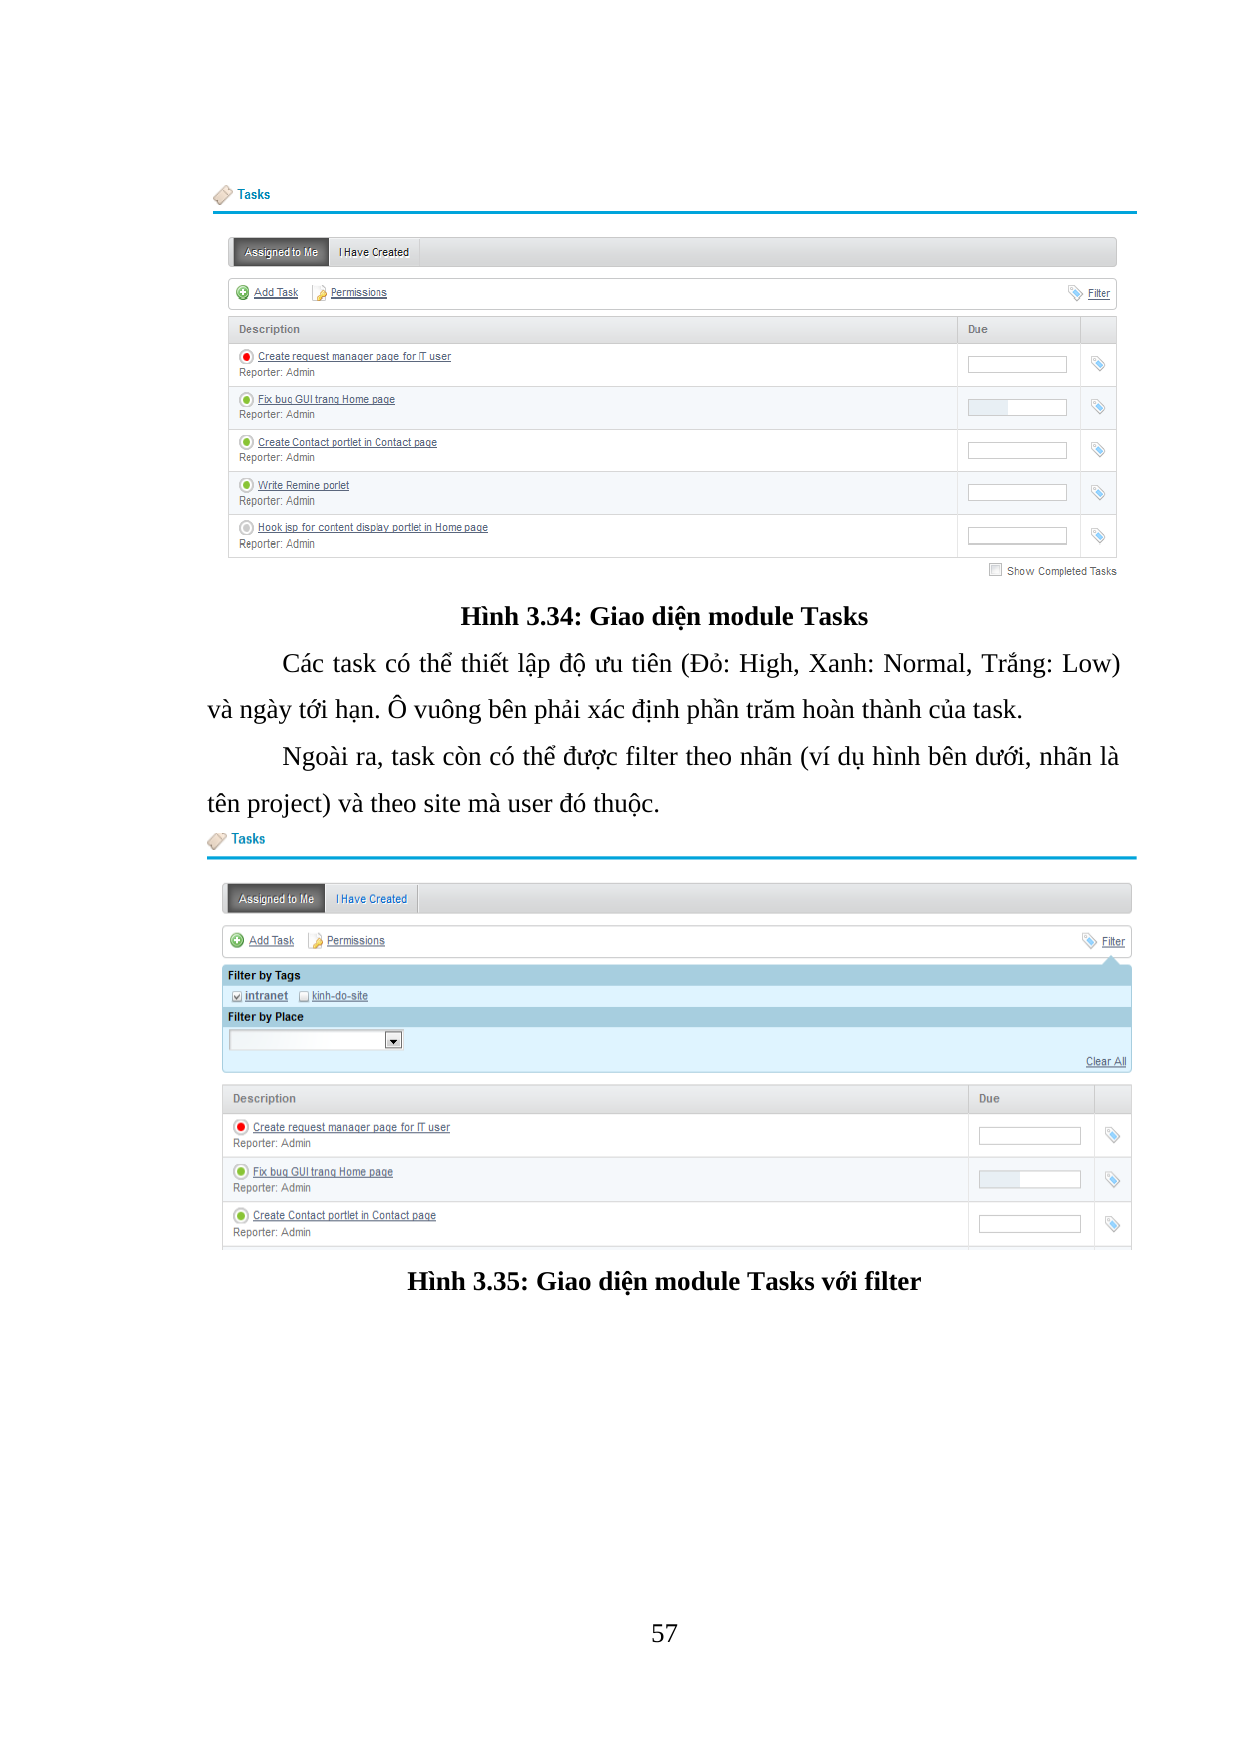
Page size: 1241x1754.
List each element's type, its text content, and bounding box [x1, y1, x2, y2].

text Ngoài ra, task còn có thể được filter theo nhãn (ví dụ hình bên dưới, nhãn là tên project) và theo site mà user đó thuộc. [207, 740, 1122, 818]
picture [207, 177, 1147, 585]
text Các task có thể thiết lập độ ưu tiên (Đỏ: High, Xanh: Normal, Trắng: Low) và ngày tới hạn. Ô vuông bên phải xác định phần trăm hoàn thành của task. [207, 647, 1122, 725]
picture [207, 860, 1137, 1250]
picture [207, 833, 1137, 856]
